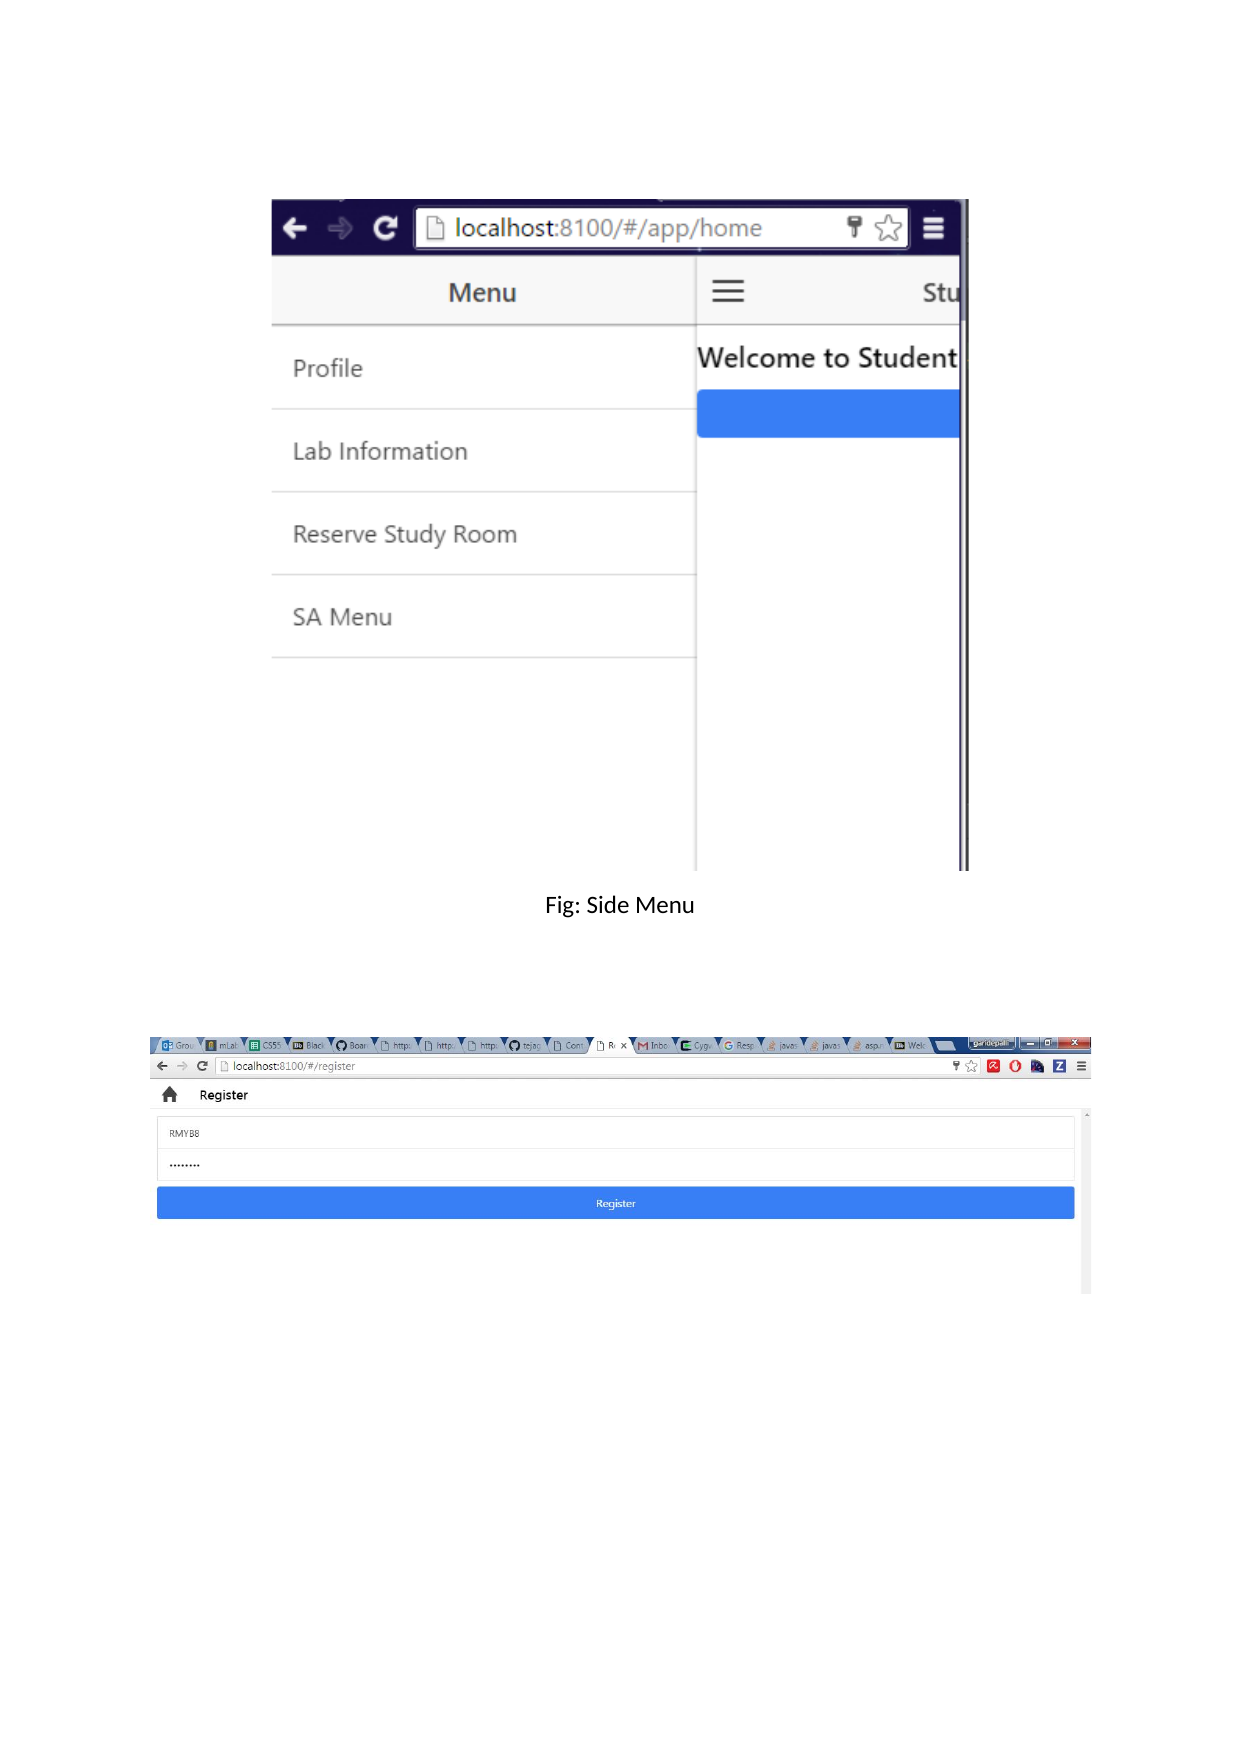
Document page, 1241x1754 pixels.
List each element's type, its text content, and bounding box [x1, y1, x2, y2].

picture [271, 199, 969, 871]
text Fig: Side Menu [150, 889, 1090, 919]
picture [150, 1037, 1092, 1294]
